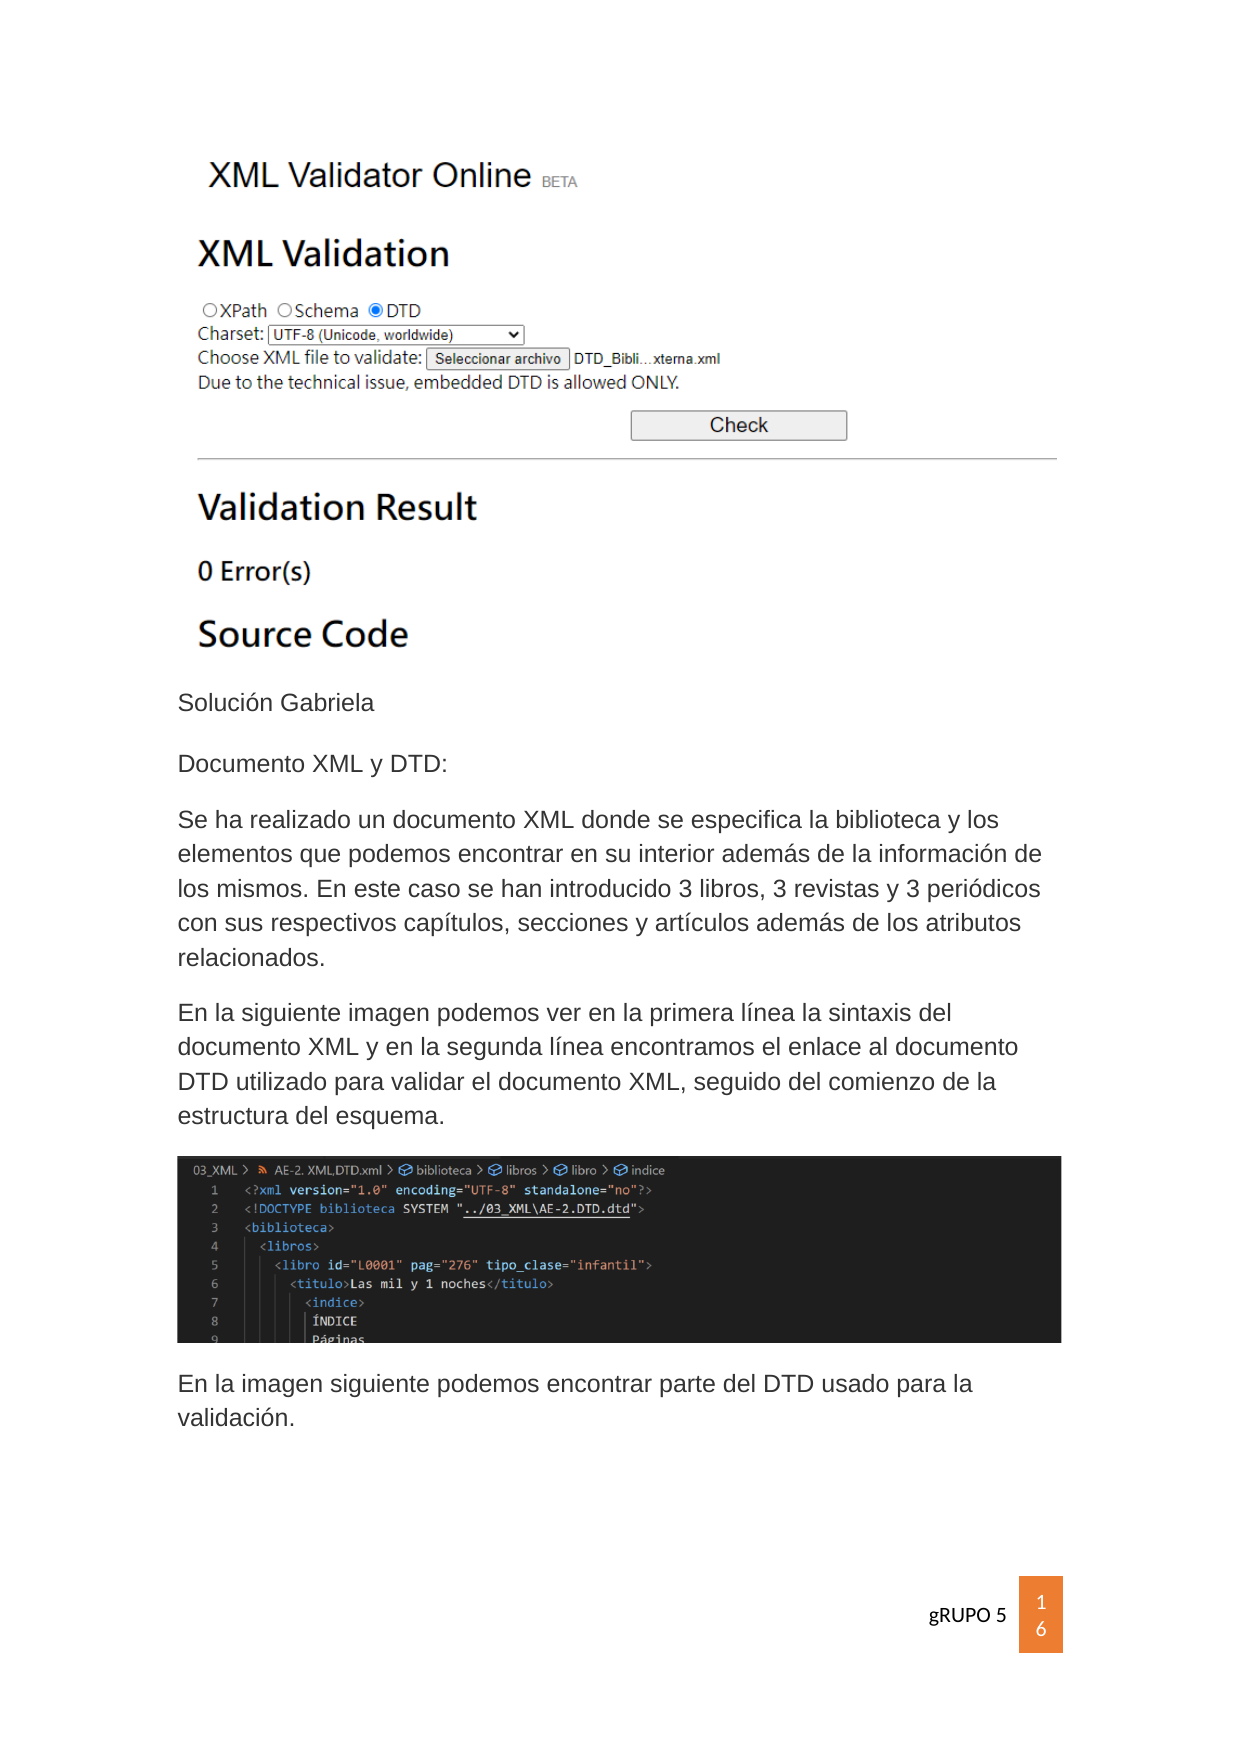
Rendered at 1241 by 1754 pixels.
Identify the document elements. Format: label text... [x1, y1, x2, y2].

text Se ha realizado un documento XML donde se especifica la biblioteca y los elementos que podemos encontrar en su interior además de la información de los mismos. En este caso se han introducido 3 libros, 3 revistas y 3 periódicos con sus respectivos capítulos, secciones y artículos además de los atributos relacionados. [177, 805, 1063, 971]
text Documento XML y DTD: [177, 749, 1063, 778]
text En la imagen siguiente podemos encontrar parte del DTD usado para la validación. [177, 1369, 1063, 1432]
text Solución Gabriela [177, 687, 1063, 716]
picture [177, 1156, 1062, 1343]
text En la siguiente imagen podemos ver en la primera línea la sintaxis del documento XML y en la segunda línea encontramos el enlace al documento DTD utilizado para validar el documento XML, seguido del comienzo de la estructura del esquema. [177, 998, 1063, 1130]
picture [177, 147, 1057, 656]
